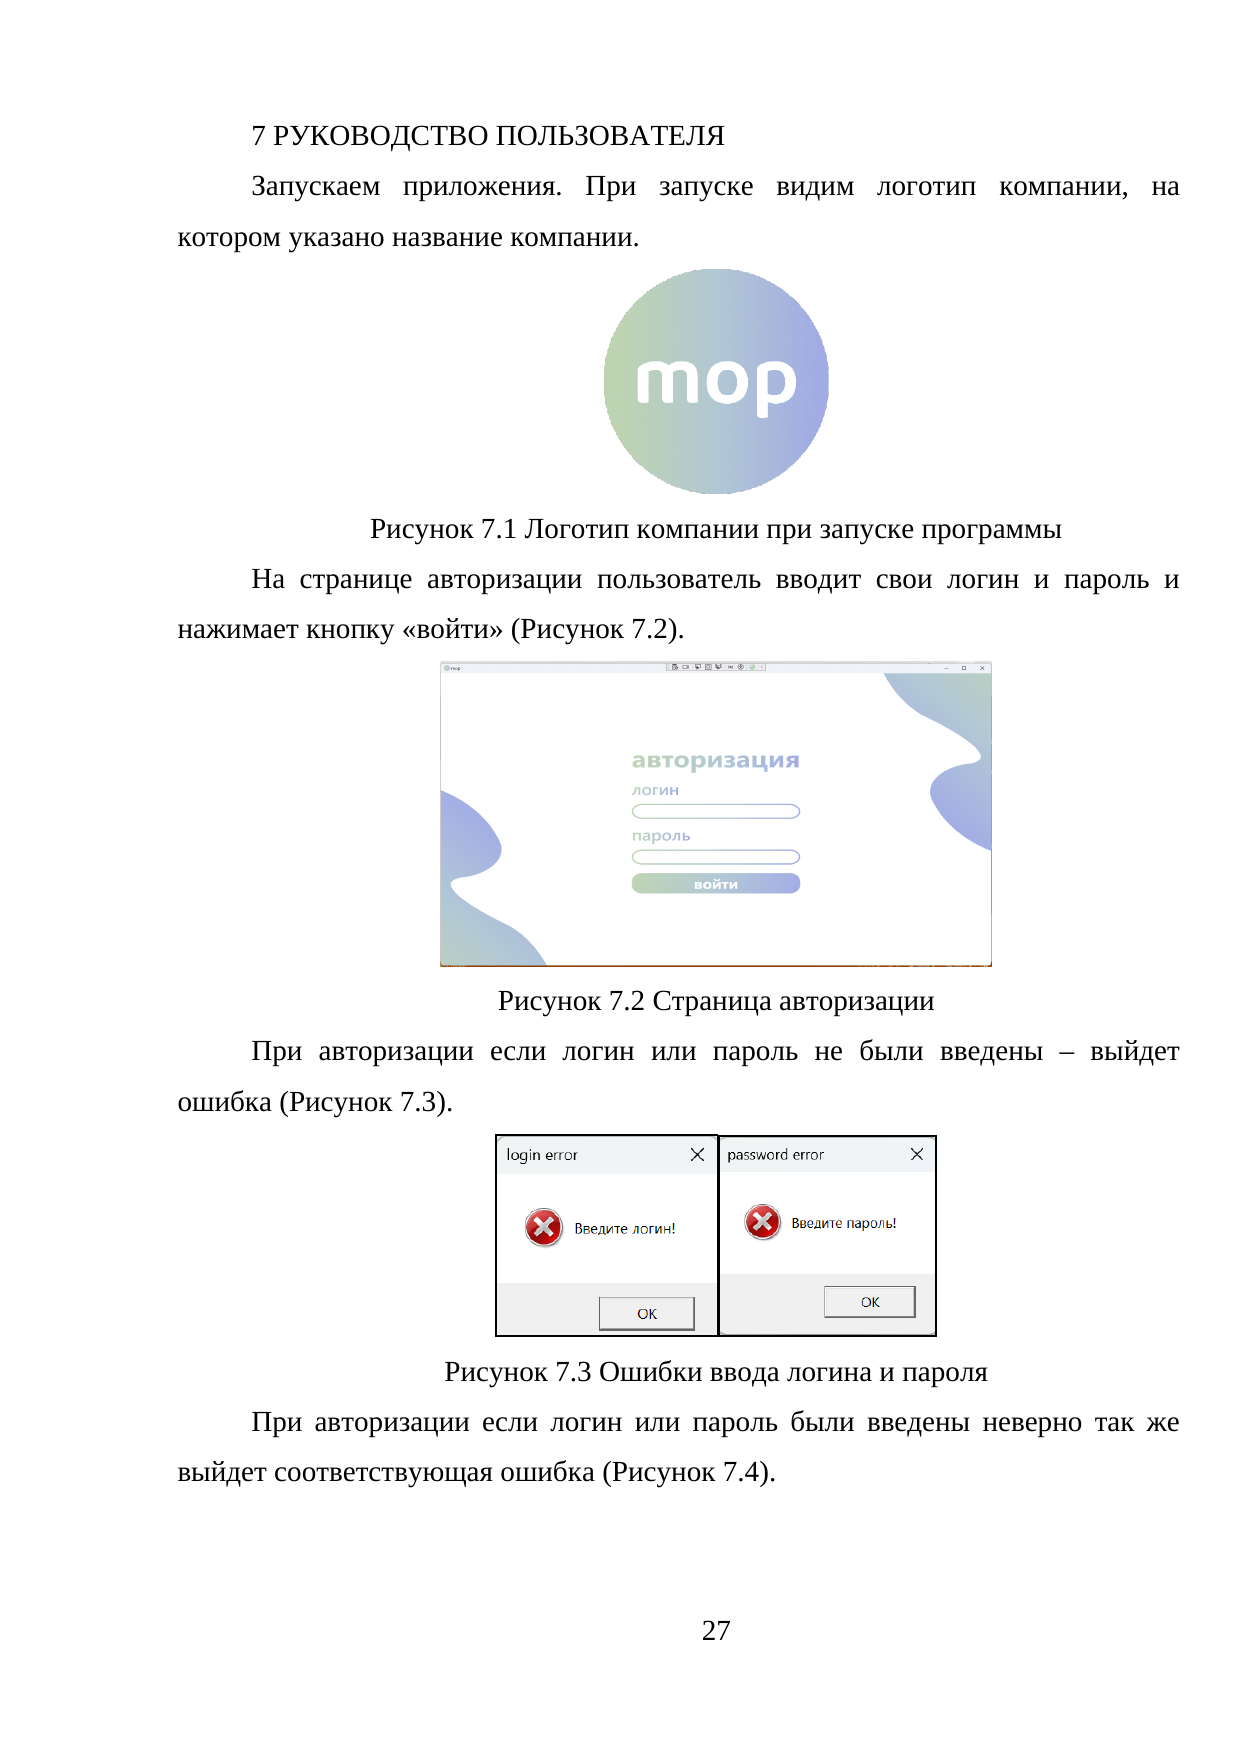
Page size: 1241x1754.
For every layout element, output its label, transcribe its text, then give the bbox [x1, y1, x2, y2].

text Рисунок 7.2 Страница авторизации [177, 983, 1181, 1017]
text На странице авторизации пользователь вводит свои логин и пароль и нажимает кнопку «войти» (Рисунок 7.2). [177, 561, 1181, 645]
text Рисунок 7.1 Логотип компании при запуске программы [177, 511, 1181, 544]
subtitle 7 РУКОВОДСТВО ПОЛЬЗОВАТЕЛЯ [177, 118, 1181, 152]
picture [720, 1137, 935, 1335]
text Запускаем приложения. При запуске видим логотип компании, на котором указано название компании. [177, 168, 1181, 252]
text Рисунок 7.3 Ошибки ввода логина и пароля [177, 1354, 1181, 1387]
picture [497, 1136, 717, 1335]
text При авторизации если логин или пароль были введены неверно так же выйдет соответствующая ошибка (Рисунок 7.4). [177, 1404, 1181, 1488]
text При авторизации если логин или пароль не были введены – выйдет ошибка (Рисунок 7.3). [177, 1033, 1181, 1117]
picture [603, 269, 829, 494]
picture [440, 661, 992, 967]
